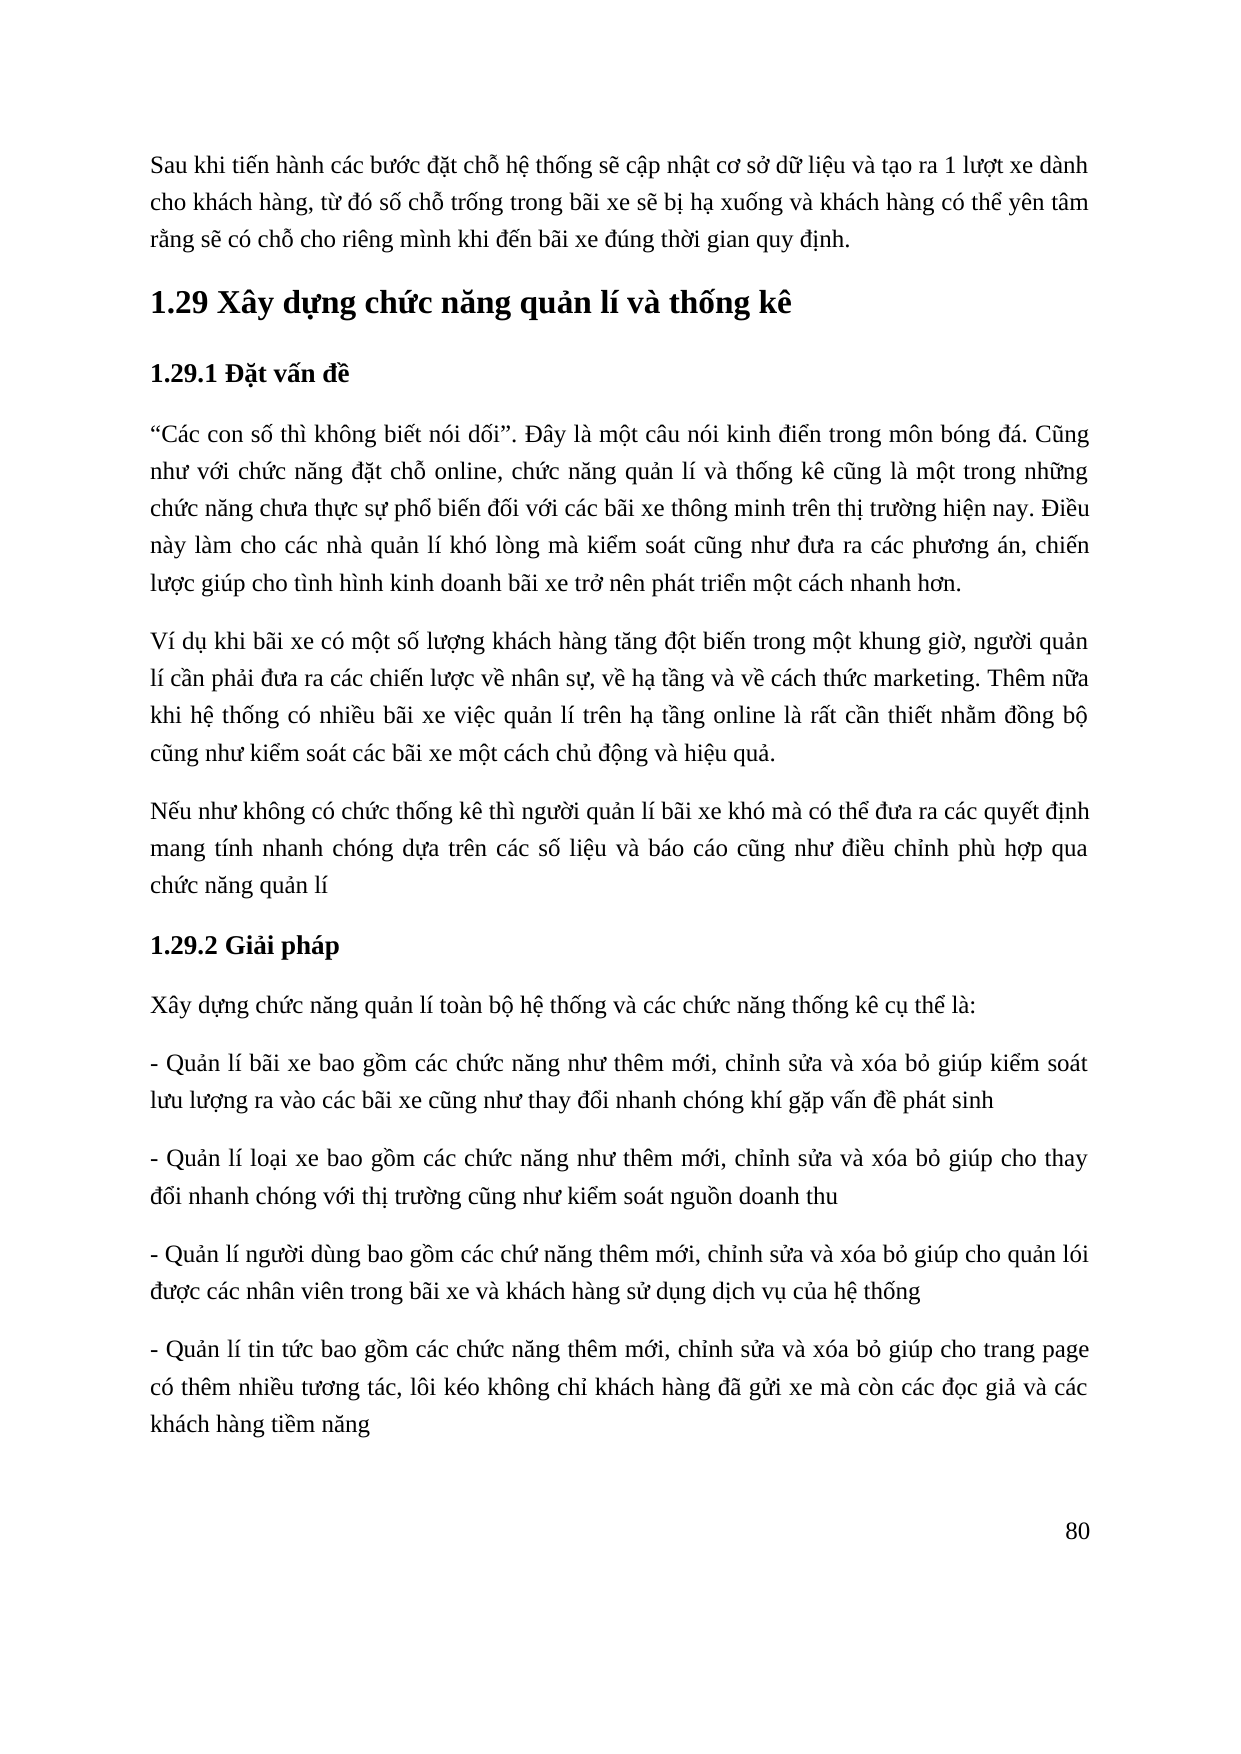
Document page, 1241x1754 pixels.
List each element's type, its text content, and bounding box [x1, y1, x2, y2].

text - Quản lí người dùng bao gồm các chứ năng thêm mới, chỉnh sửa và xóa bỏ giúp cho quản lói được các nhân viên trong bãi xe và khách hàng sử dụng dịch vụ của hệ thống [150, 1239, 1090, 1305]
text - Quản lí loại xe bao gồm các chức năng như thêm mới, chỉnh sửa và xóa bỏ giúp cho thay đổi nhanh chóng với thị trường cũng như kiểm soát nguồn doanh thu [150, 1143, 1090, 1209]
text “Các con số thì không biết nói dối”. Đây là một câu nói kinh điển trong môn bóng đá. Cũng như với chức năng đặt chỗ online, chức năng quản lí và thống kê cũng là một trong những chức năng chưa thực sự phổ biến đối với các bãi xe thông minh trên thị trường hiện nay. Điều này làm cho các nhà quản lí khó lòng mà kiểm soát cũng như đưa ra các phương án, chiến lược giúp cho tình hình kinh doanh bãi xe trở nên phát triển một cách nhanh hơn. [150, 419, 1090, 597]
subtitle Giải pháp [150, 929, 1090, 960]
text Nếu như không có chức thống kê thì người quản lí bãi xe khó mà có thể đưa ra các quyết định mang tính nhanh chóng dựa trên các số liệu và báo cáo cũng như điều chỉnh phù hợp qua chức năng quản lí [150, 796, 1090, 899]
text Ví dụ khi bãi xe có một số lượng khách hàng tăng đột biến trong một khung giờ, người quản lí cần phải đưa ra các chiến lược về nhân sự, về hạ tầng và về cách thức marketing. Thêm nữa khi hệ thống có nhiều bãi xe việc quản lí trên hạ tầng online là rất cần thiết nhằm đồng bộ cũng như kiểm soát các bãi xe một cách chủ động và hiệu quả. [150, 626, 1090, 767]
text - Quản lí bãi xe bao gồm các chức năng như thêm mới, chỉnh sửa và xóa bỏ giúp kiểm soát lưu lượng ra vào các bãi xe cũng như thay đổi nhanh chóng khí gặp vấn đề phát sinh [150, 1048, 1090, 1114]
text - Quản lí tin tức bao gồm các chức năng thêm mới, chỉnh sửa và xóa bỏ giúp cho trang page có thêm nhiều tương tác, lôi kéo không chỉ khách hàng đã gửi xe mà còn các đọc giả và các khách hàng tiềm năng [150, 1334, 1090, 1438]
text Xây dựng chức năng quản lí toàn bộ hệ thống và các chức năng thống kê cụ thể là: [150, 990, 1090, 1019]
subtitle Xây dựng chức năng quản lí và thống kê [150, 283, 1090, 321]
subtitle Đặt vấn đề [150, 357, 1090, 389]
text Sau khi tiến hành các bước đặt chỗ hệ thống sẽ cập nhật cơ sở dữ liệu và tạo ra 1 lượt xe dành cho khách hàng, từ đó số chỗ trống trong bãi xe sẽ bị hạ xuống và khách hàng có thể yên tâm rằng sẽ có chỗ cho riêng mình khi đến bãi xe đúng thời gian quy định. [150, 150, 1090, 253]
